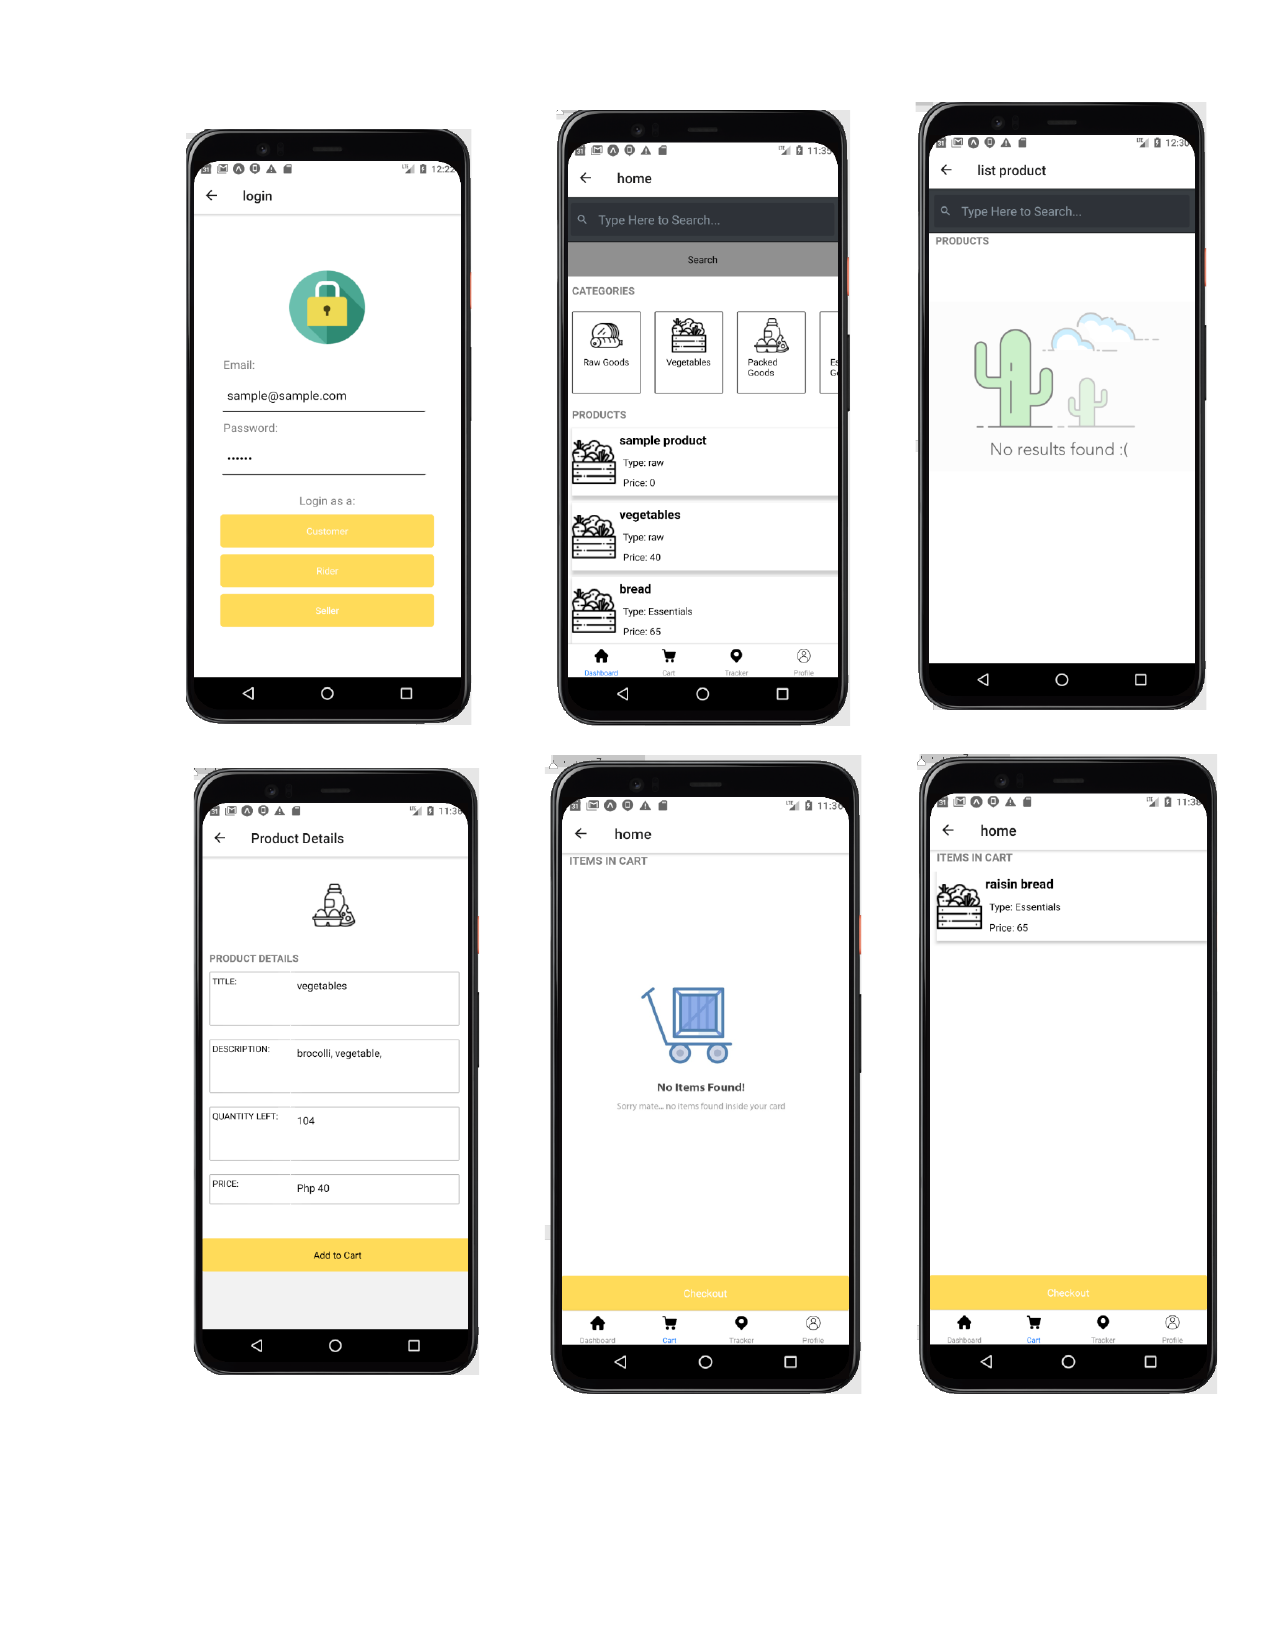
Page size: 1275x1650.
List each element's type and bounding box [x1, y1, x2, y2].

picture [556, 110, 851, 726]
picture [917, 754, 1218, 1394]
picture [915, 102, 1207, 710]
picture [186, 129, 472, 725]
picture [544, 755, 862, 1394]
picture [193, 768, 480, 1375]
